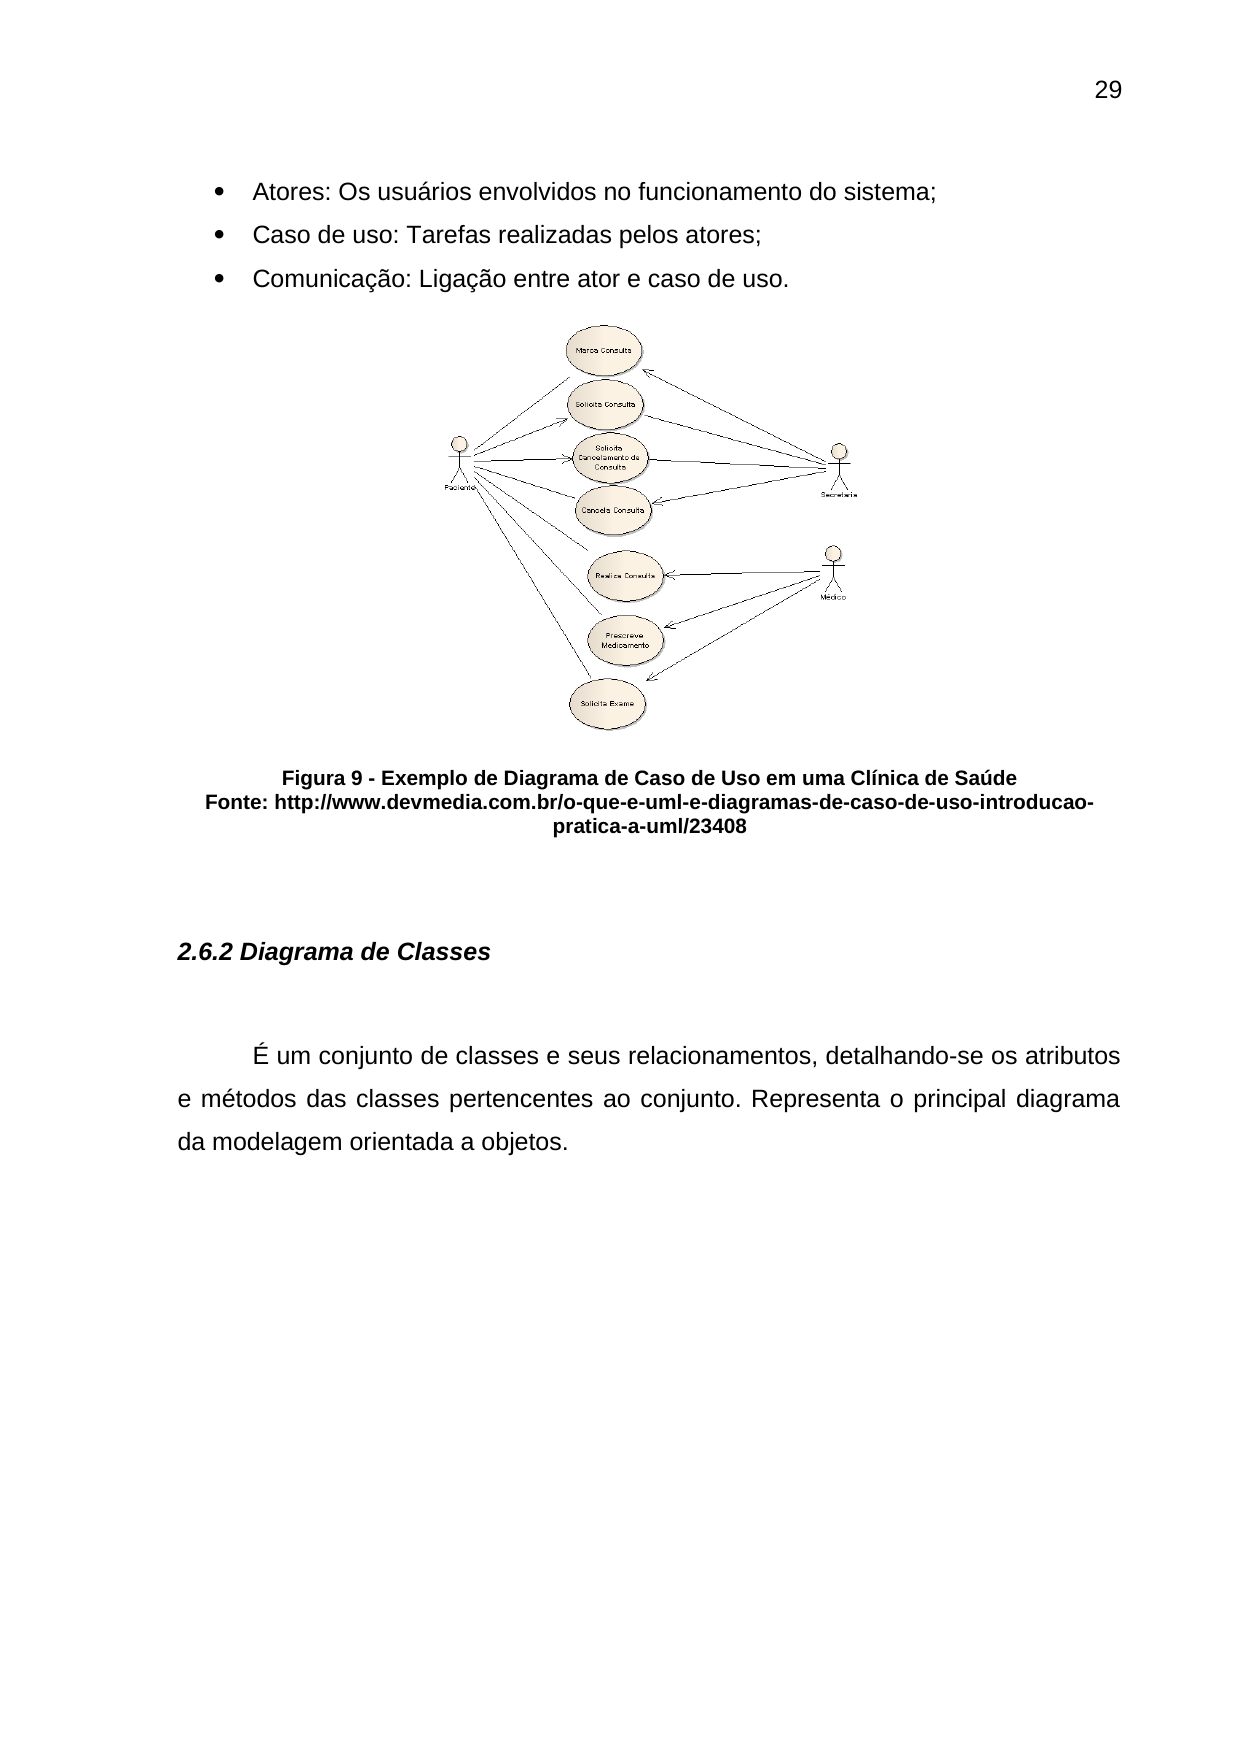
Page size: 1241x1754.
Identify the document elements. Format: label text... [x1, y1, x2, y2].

table_header Figura 9 - Exemplo de Diagrama de Caso de Uso em uma Clínica de Saúde [166, 742, 1133, 790]
list Atores: Os usuários envolvidos no funcionamento do sistema; [215, 177, 1122, 206]
table_cell Fonte: http://www.devmedia.com.br/o-que-e-uml-e-diagramas-de-caso-de-uso-introducao-pratica-a-uml/23408 [166, 790, 1133, 862]
subtitle 2.6.2 Diagrama de Classes [177, 937, 1122, 966]
text É um conjunto de classes e seus relacionamentos, detalhando-se os atributos e métodos das classes pertencentes ao conjunto. Representa o principal diagrama da modelagem orientada a objetos. [177, 1041, 1122, 1156]
picture [432, 321, 867, 743]
list Comunicação: Ligação entre ator e caso de uso. [215, 264, 1122, 292]
list Caso de uso: Tarefas realizadas pelos atores; [215, 220, 1122, 249]
